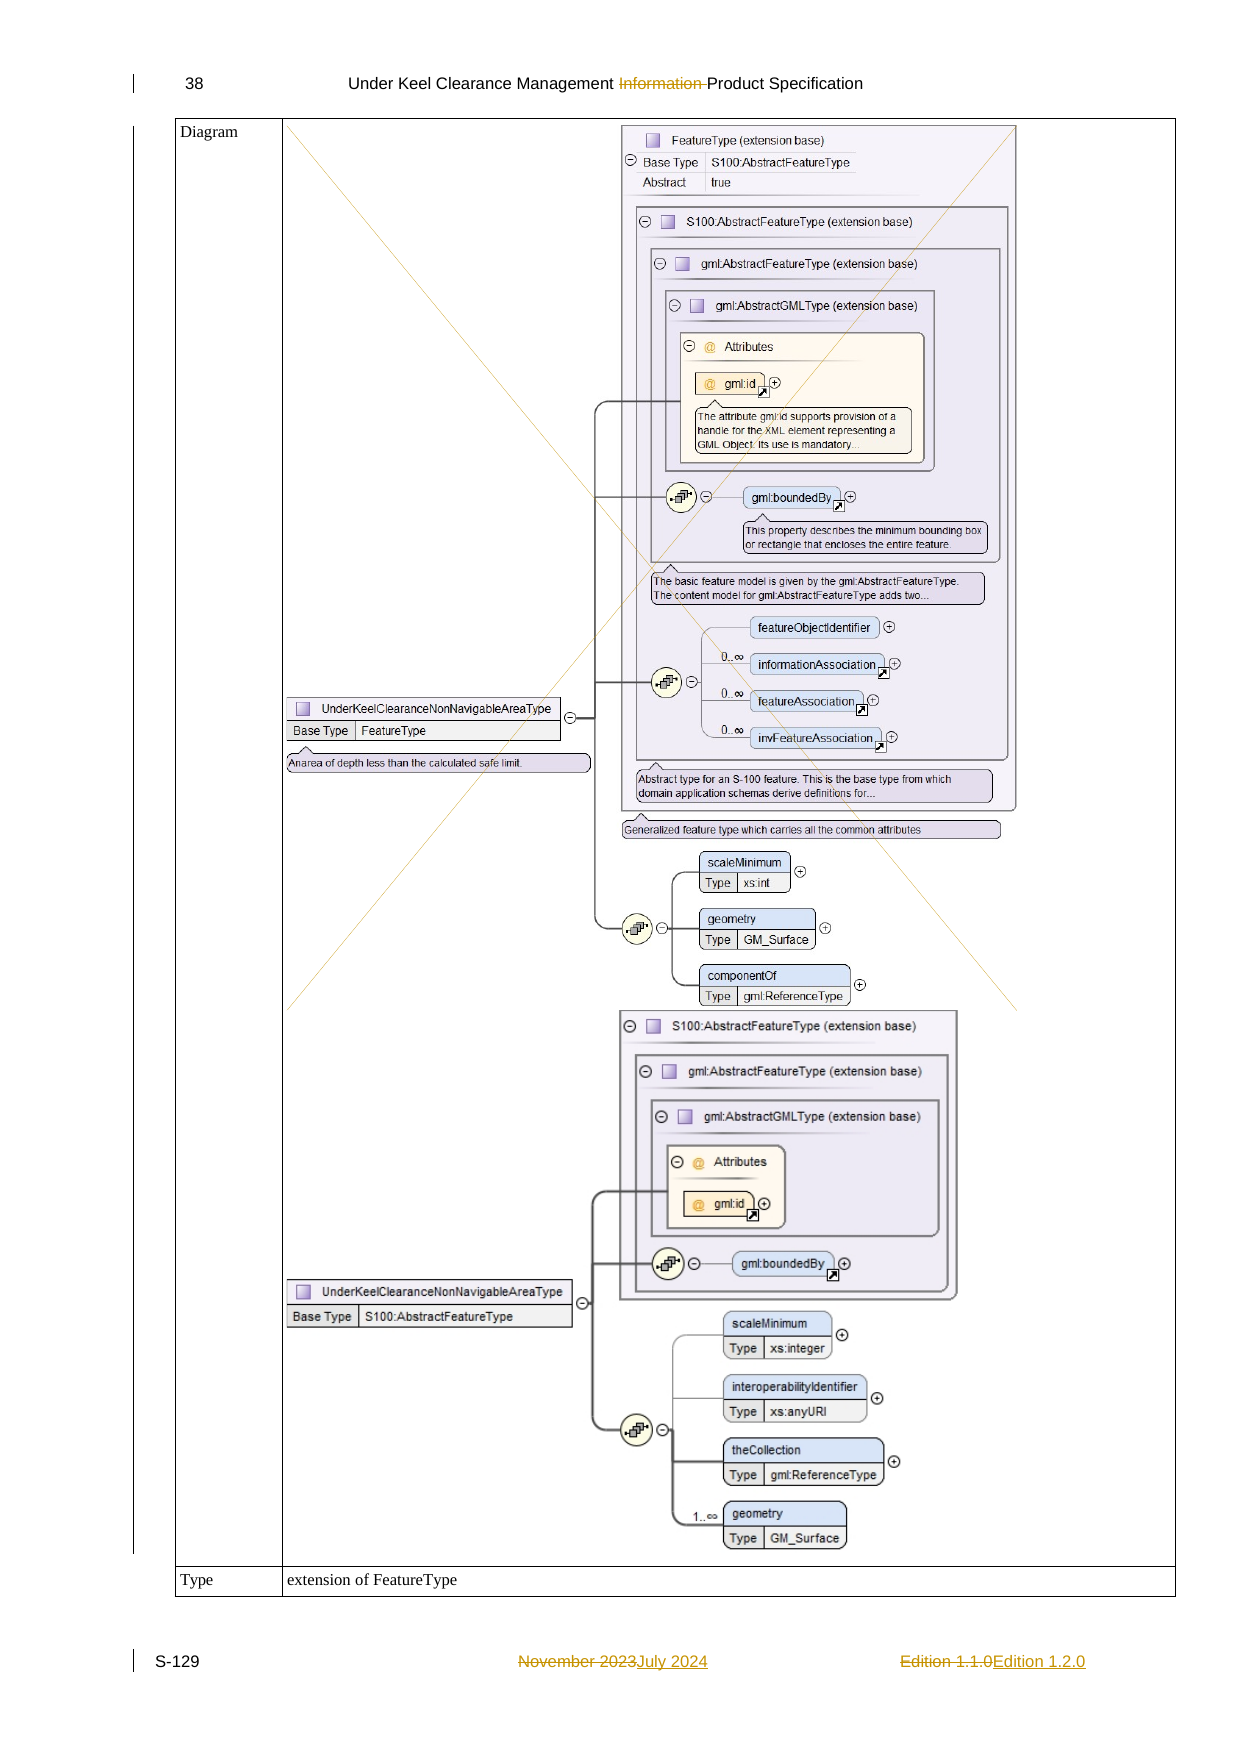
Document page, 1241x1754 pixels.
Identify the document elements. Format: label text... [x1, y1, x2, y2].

table_cell [283, 119, 1175, 1566]
table_cell extension of FeatureType [283, 1567, 1175, 1596]
table_cell Type [176, 1567, 282, 1596]
picture [288, 125, 1016, 566]
picture [286, 127, 1016, 1555]
picture [653, 127, 1017, 1009]
table_cell Diagram [176, 119, 282, 1566]
